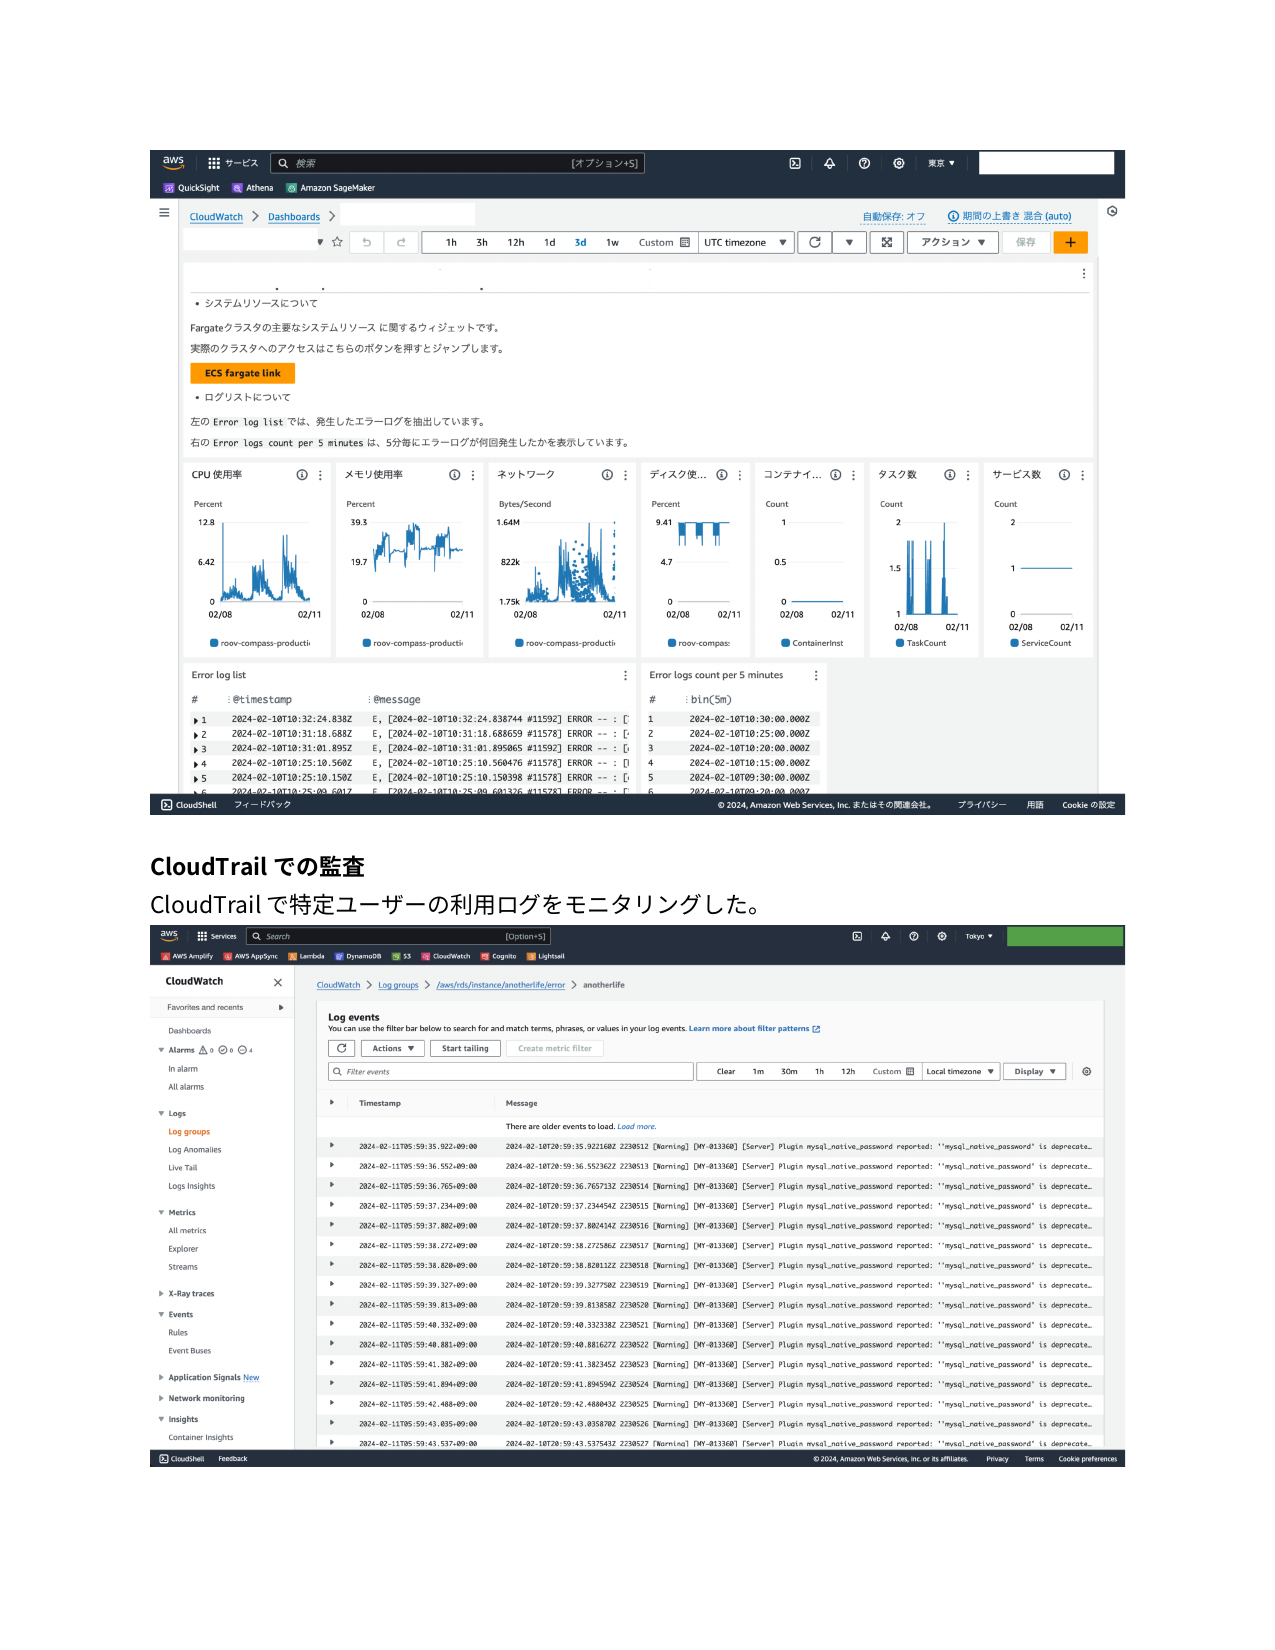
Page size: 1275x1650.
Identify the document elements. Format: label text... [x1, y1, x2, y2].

text CloudTrail での監査 [150, 849, 1125, 882]
text CloudTrail で特定ユーザーの利用ログをモニタリングした。 [150, 887, 1125, 920]
picture [150, 925, 1125, 1467]
picture [150, 150, 1125, 815]
